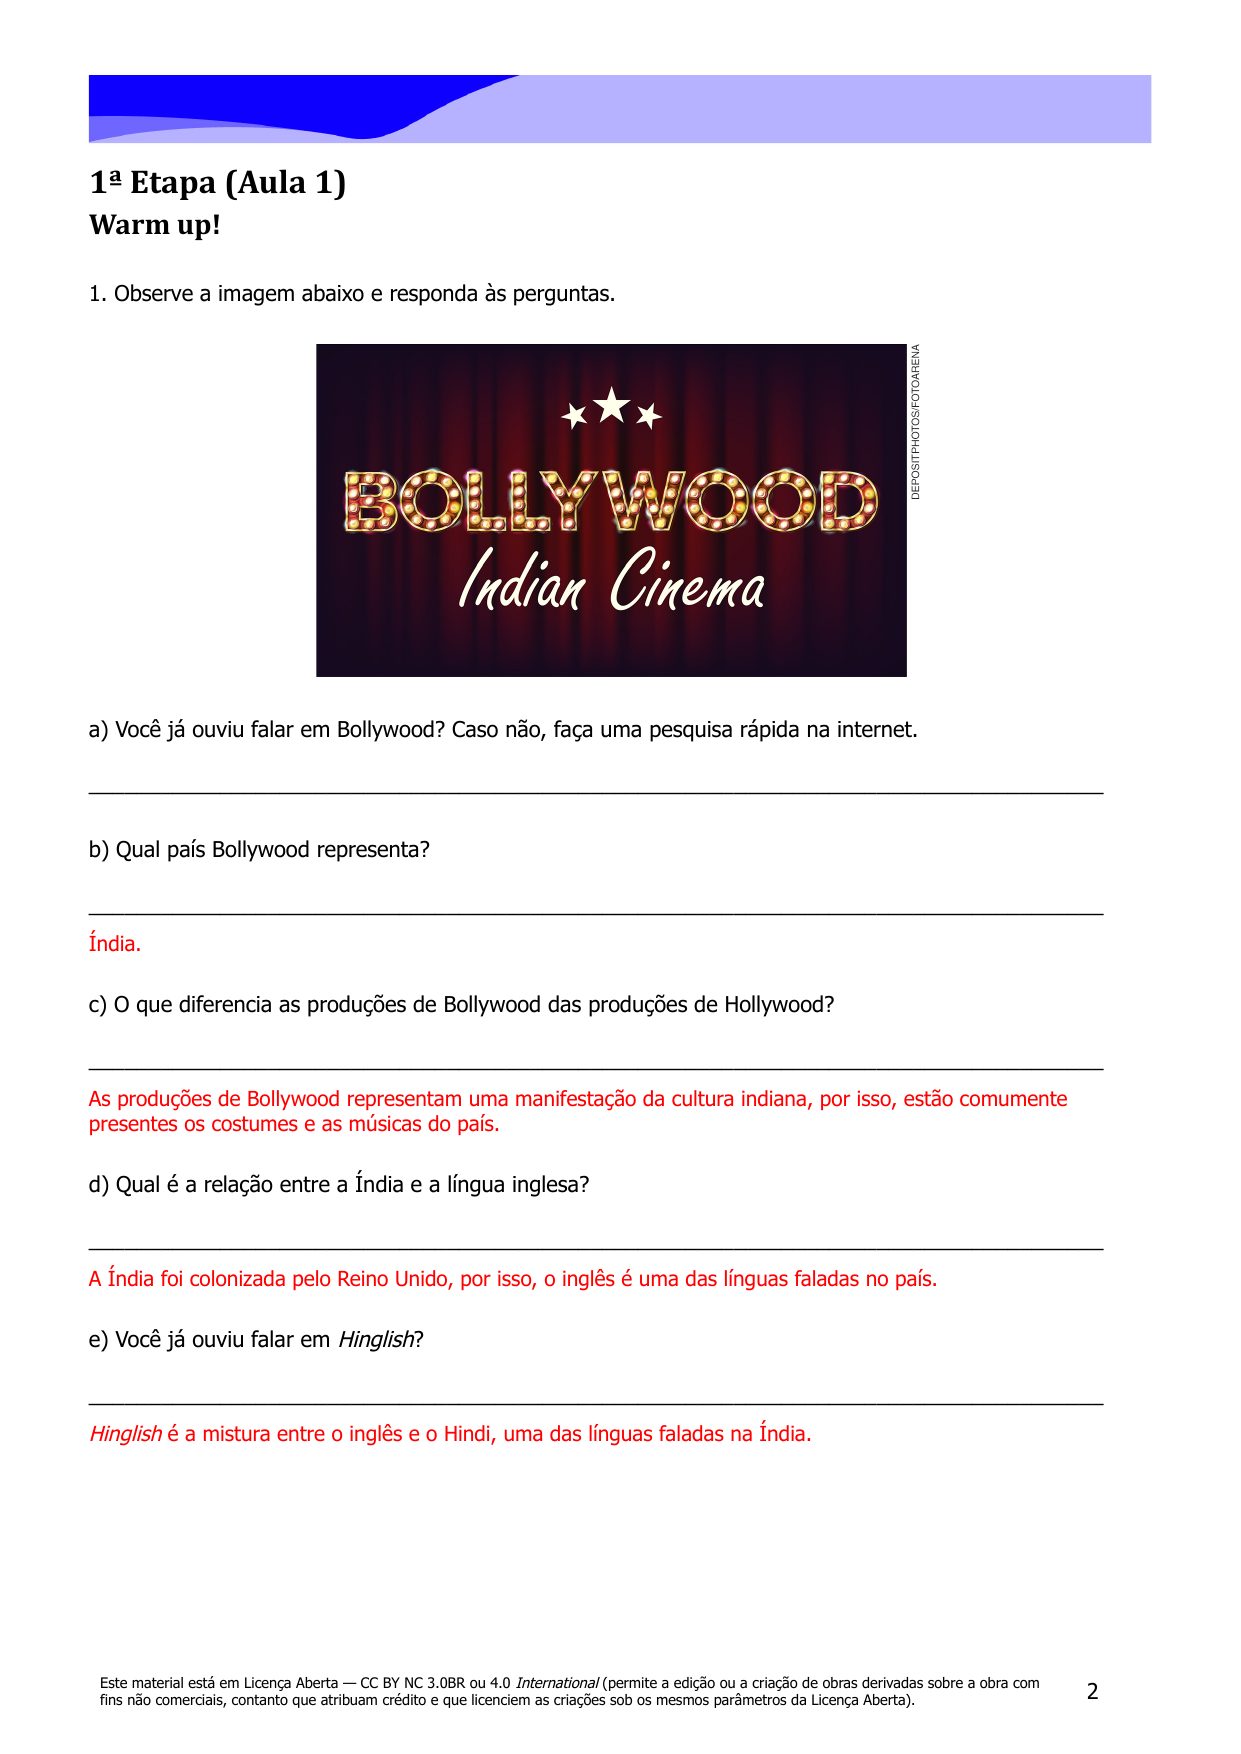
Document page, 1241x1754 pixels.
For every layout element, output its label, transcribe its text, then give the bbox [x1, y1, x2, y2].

text A Índia foi colonizada pelo Reino Unido, por isso, o inglês é uma das línguas faladas no país. [89, 1265, 1152, 1291]
text As produções de Bollywood representam uma manifestação da cultura indiana, por isso, estão comumente presentes os costumes e as músicas do país. [89, 1085, 1152, 1136]
text d) Qual é a relação entre a Índia e a língua inglesa? [89, 1171, 1152, 1197]
text _____________________________________________________________________________________ [89, 744, 1152, 804]
text 1ª Etapa (Aula 1) [89, 162, 1152, 201]
picture [316, 344, 924, 677]
text _____________________________________________________________________________________ [89, 1020, 1152, 1079]
text 1. Observe a imagem abaixo e responda às perguntas. [89, 279, 1152, 306]
text _____________________________________________________________________________________ [89, 865, 1152, 924]
picture [88, 75, 1152, 156]
text b) Qual país Bollywood representa? [89, 836, 1152, 862]
text c) O que diferencia as produções de Bollywood das produções de Hollywood? [89, 991, 1152, 1017]
text a) Você já ouviu falar em Bollywood? Caso não, faça uma pesquisa rápida na internet. [89, 715, 1152, 742]
text e) Você já ouviu falar em Hinglish? [89, 1326, 1152, 1352]
text Índia. [89, 930, 1152, 956]
text Hinglish é a mistura entre o inglês e o Hindi, uma das línguas faladas na Índia. [89, 1420, 1152, 1445]
text _____________________________________________________________________________________ [89, 1355, 1152, 1414]
text _____________________________________________________________________________________ [89, 1200, 1152, 1259]
text Warm up! [89, 207, 1152, 241]
